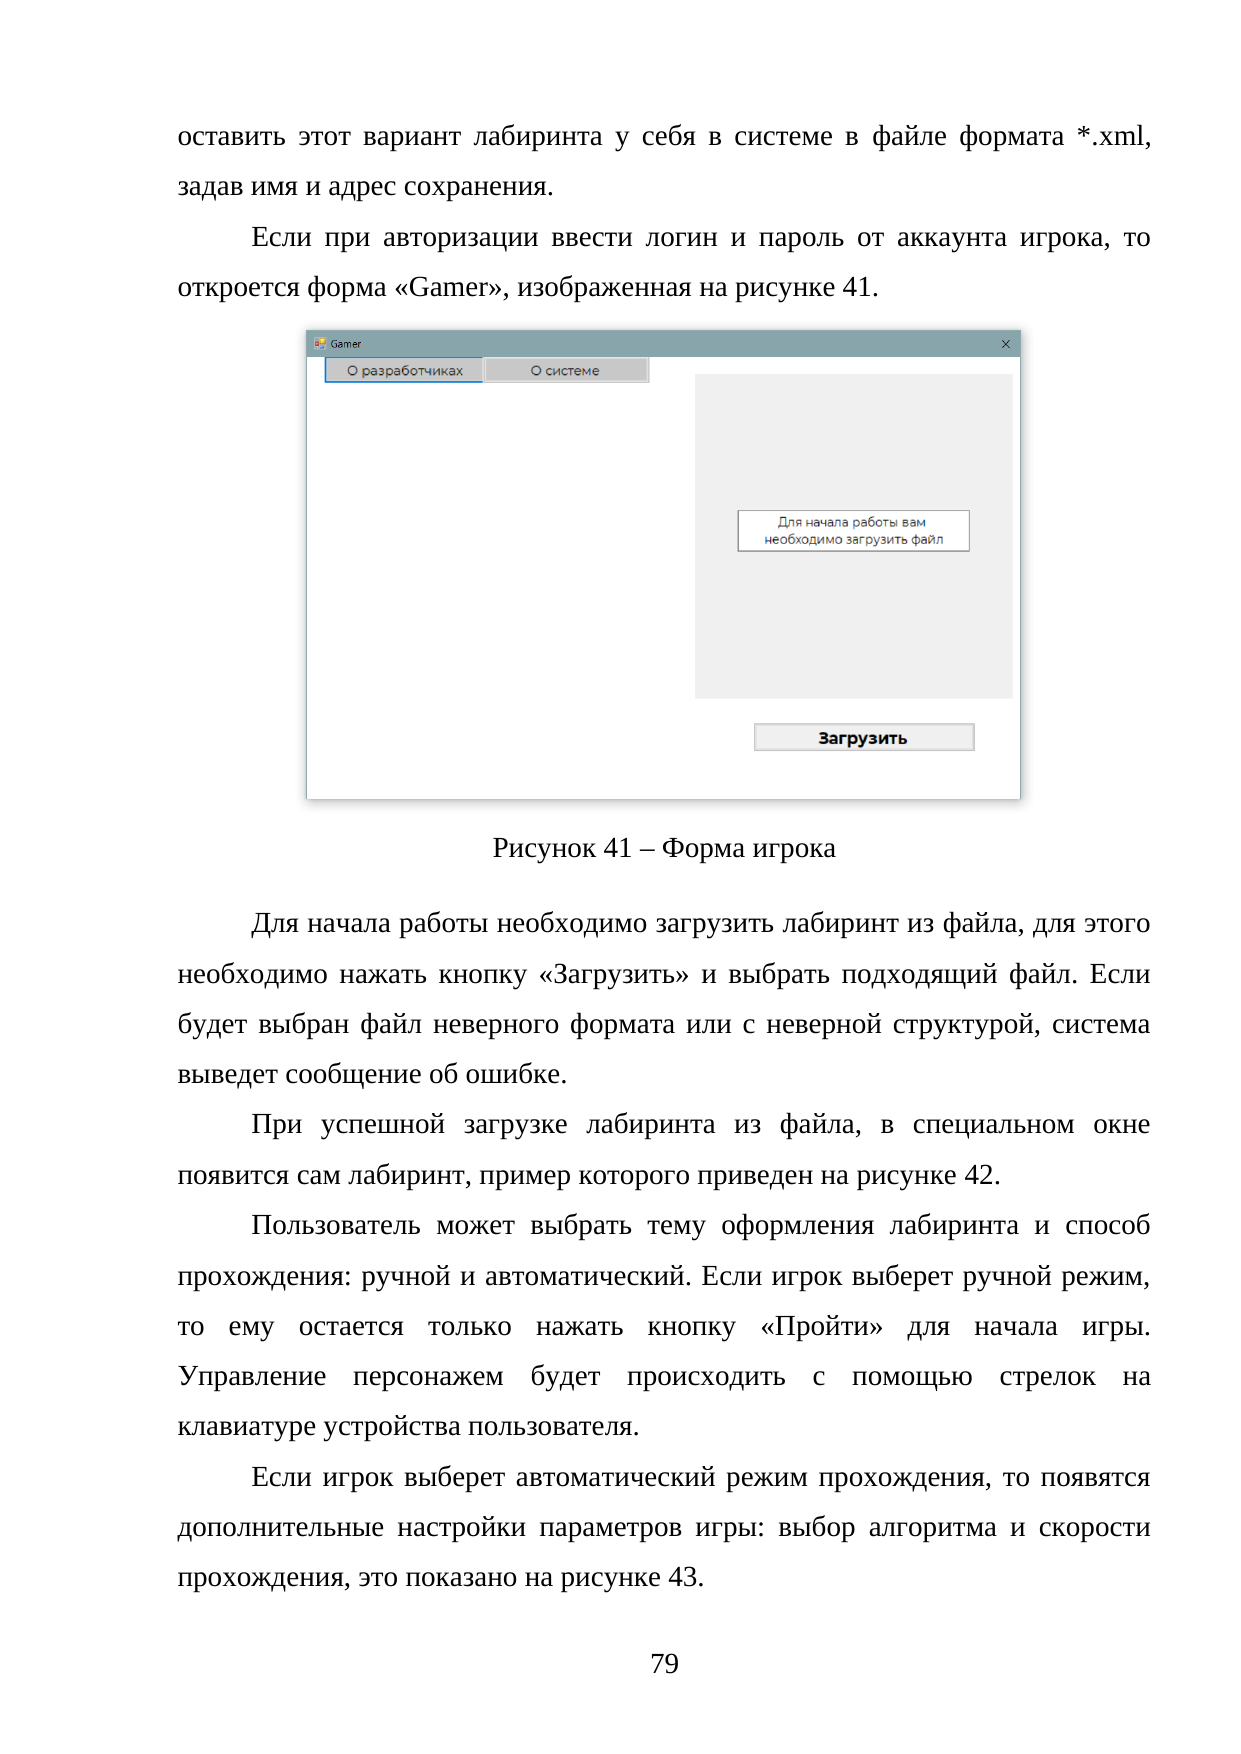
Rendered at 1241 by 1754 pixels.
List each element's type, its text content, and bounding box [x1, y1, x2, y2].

text Для начала работы необходимо загрузить лабиринт из файла, для этого необходимо нажать кнопку «Загрузить» и выбрать подходящий файл. Если будет выбран файл неверного формата или с неверной структурой, система выведет сообщение об ошибке. [177, 905, 1152, 1090]
picture [294, 319, 1035, 814]
text При успешной загрузке лабиринта из файла, в специальном окне появится сам лабиринт, пример которого приведен на рисунке 42. [177, 1107, 1152, 1191]
text Если при авторизации ввести логин и пароль от аккаунта игрока, то откроется форма «Gamer», изображенная на рисунке 41. [177, 219, 1152, 303]
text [177, 118, 1152, 202]
text Пользователь может выбрать тему оформления лабиринта и способ прохождения: ручной и автоматический. Если игрок выберет ручной режим, то ему остается только нажать кнопку «Пройти» для начала игры. Управление персонажем будет происходить с помощью стрелок на клавиатуре устройства пользователя. [177, 1207, 1152, 1442]
text Если игрок выберет автоматический режим прохождения, то появятся дополнительные настройки параметров игры: выбор алгоритма и скорости прохождения, это показано на рисунке 43. [177, 1459, 1152, 1593]
